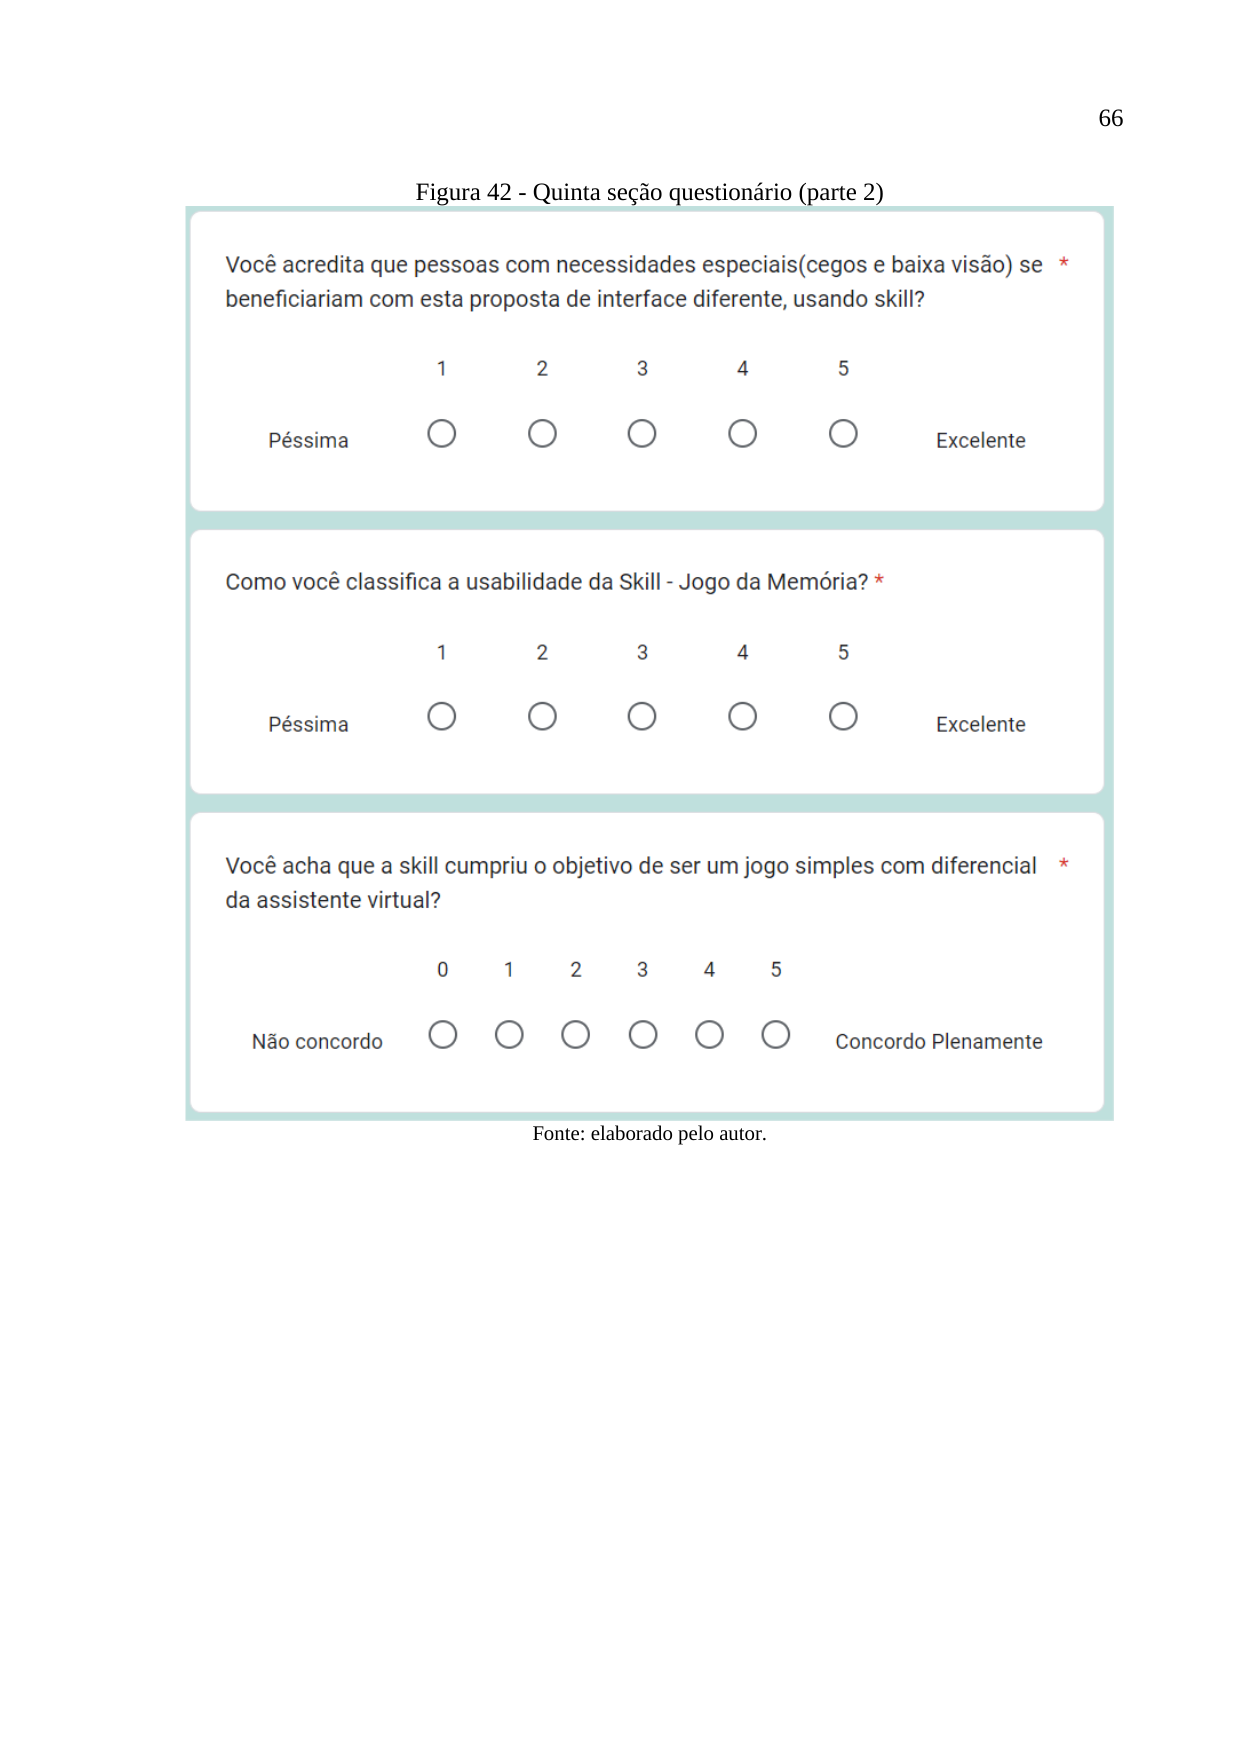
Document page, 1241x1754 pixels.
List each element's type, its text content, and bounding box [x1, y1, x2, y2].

picture [185, 206, 1114, 1121]
text Fonte: elaborado pelo autor. [177, 1121, 1122, 1145]
text Figura - Quinta seção questionário (parte 2) [177, 177, 1122, 206]
